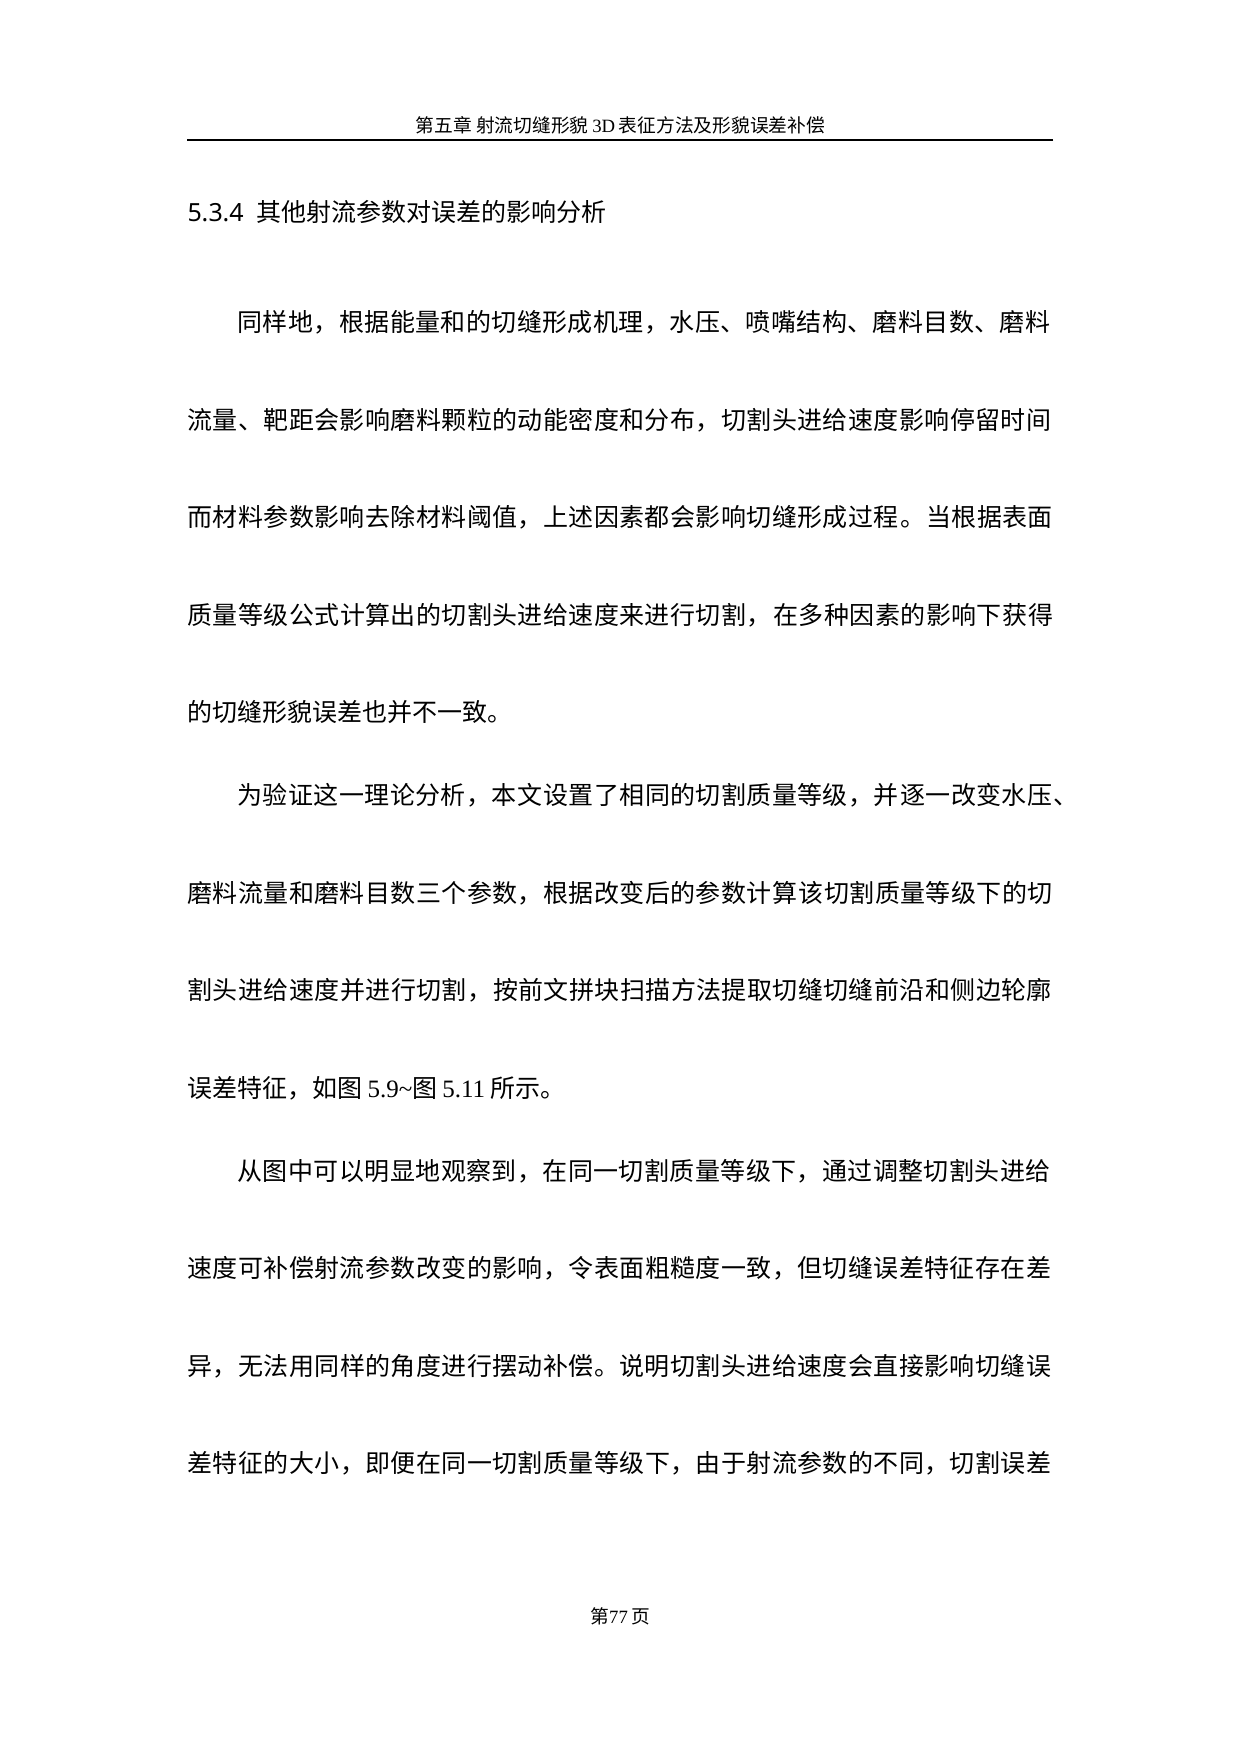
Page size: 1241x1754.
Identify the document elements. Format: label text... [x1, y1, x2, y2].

text 同样地，根据能量和的切缝形成机理，水压、喷嘴结构、磨料目数、磨料流量、靶距会影响磨料颗粒的动能密度和分布，切割头进给速度影响停留时间，而材料参数影响去除材料阈值，上述因素都会影响切缝形成过程。当根据表面质量等级公式计算出的切割头进给速度来进行切割，在多种因素的影响下获得的切缝形貌误差也并不一致。 [187, 288, 1053, 743]
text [187, 1137, 1053, 1494]
text 为验证这一理论分析，本文设置了相同的切割质量等级，并逐一改变水压、磨料流量和磨料目数三个参数，根据改变后的参数计算该切割质量等级下的切割头进给速度并进行切割，按前文拼块扫描方法提取切缝切缝前沿和侧边轮廓误差特征，如图5.9~图5.11所示。 [187, 761, 1053, 1119]
list 5.3.4 其他射流参数对误差的影响分析 [187, 178, 1053, 243]
